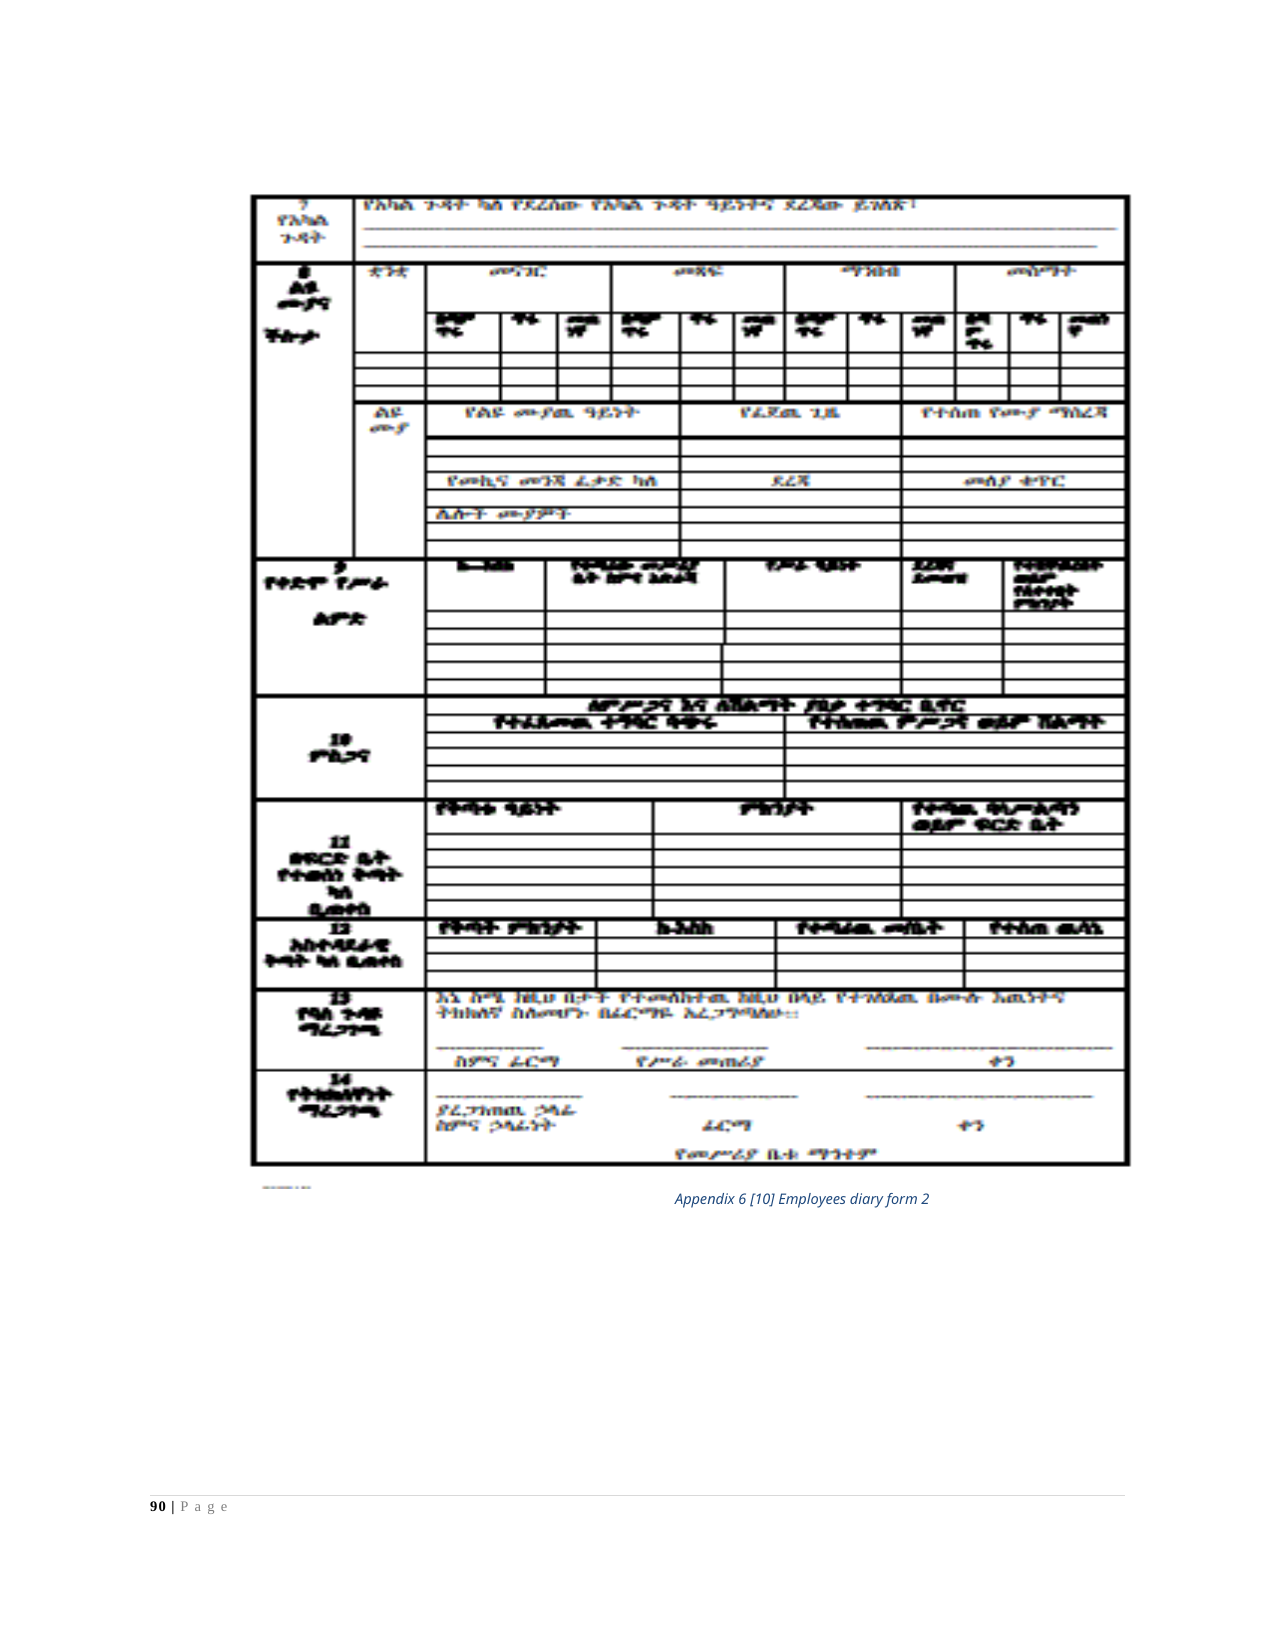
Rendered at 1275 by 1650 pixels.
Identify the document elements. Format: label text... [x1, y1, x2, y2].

picture [150, 150, 1212, 1189]
text Appendix 6 [10] Employees diary form 2 [600, 1189, 1125, 1223]
